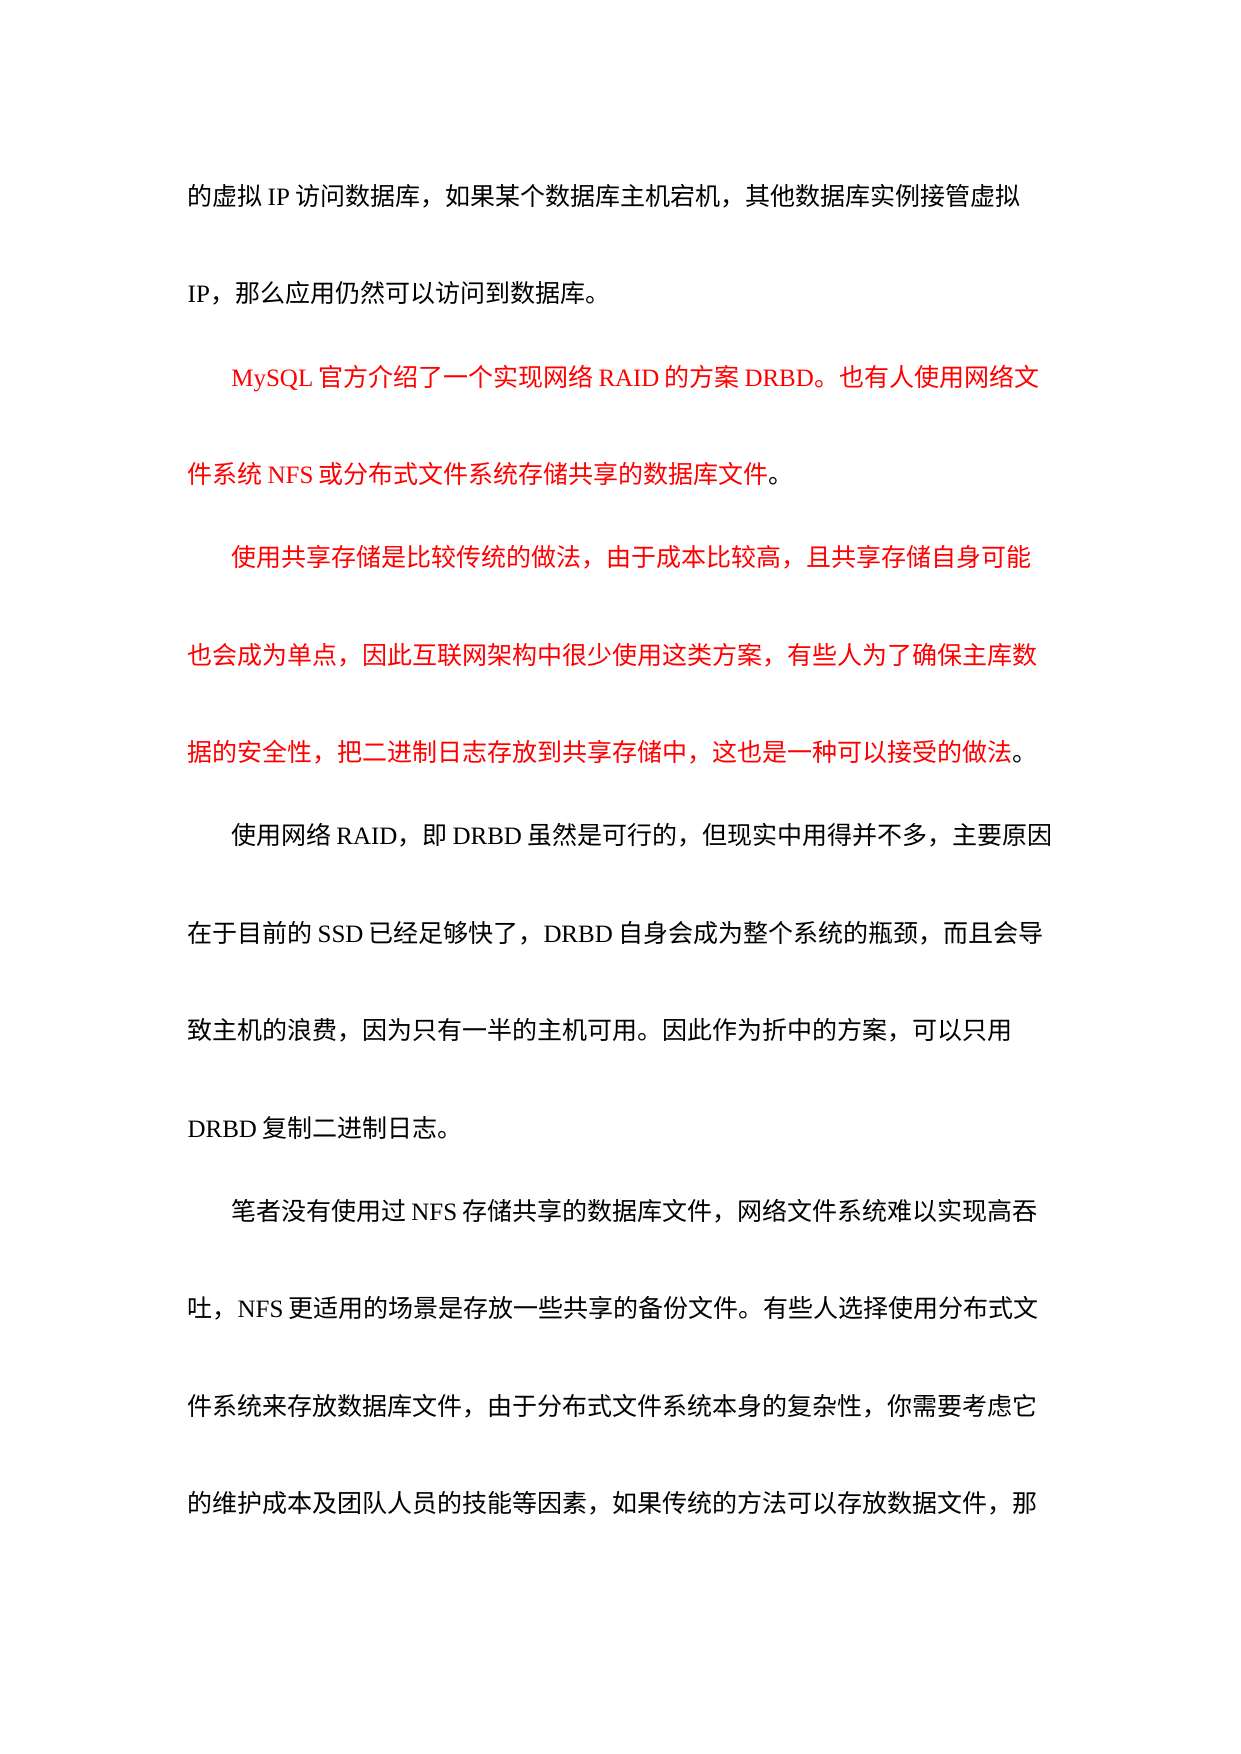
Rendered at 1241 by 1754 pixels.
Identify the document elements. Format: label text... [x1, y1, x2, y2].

text 使用网络RAID，即DRBD虽然是可行的，但现实中用得并不多，主要原因在于目前的SSD已经足够快了，DRBD自身会成为整个系统的瓶颈，而且会导致主机的浪费，因为只有一半的主机可用。因此作为折中的方案，可以只用DRBD复制二进制日志。 [187, 801, 1053, 1159]
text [187, 1177, 1053, 1534]
text MySQL官方介绍了一个实现网络RAID的方案DRBD。也有人使用网络文件系统NFS或分布式文件系统存储共享的数据库文件。 [187, 343, 1053, 505]
text 使用共享存储是比较传统的做法，由于成本比较高，且共享存储自身可能也会成为单点，因此互联网架构中很少使用这类方案，有些人为了确保主库数据的安全性，把二进制日志存放到共享存储中，这也是一种可以接受的做法。 [187, 523, 1053, 783]
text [187, 162, 1053, 324]
